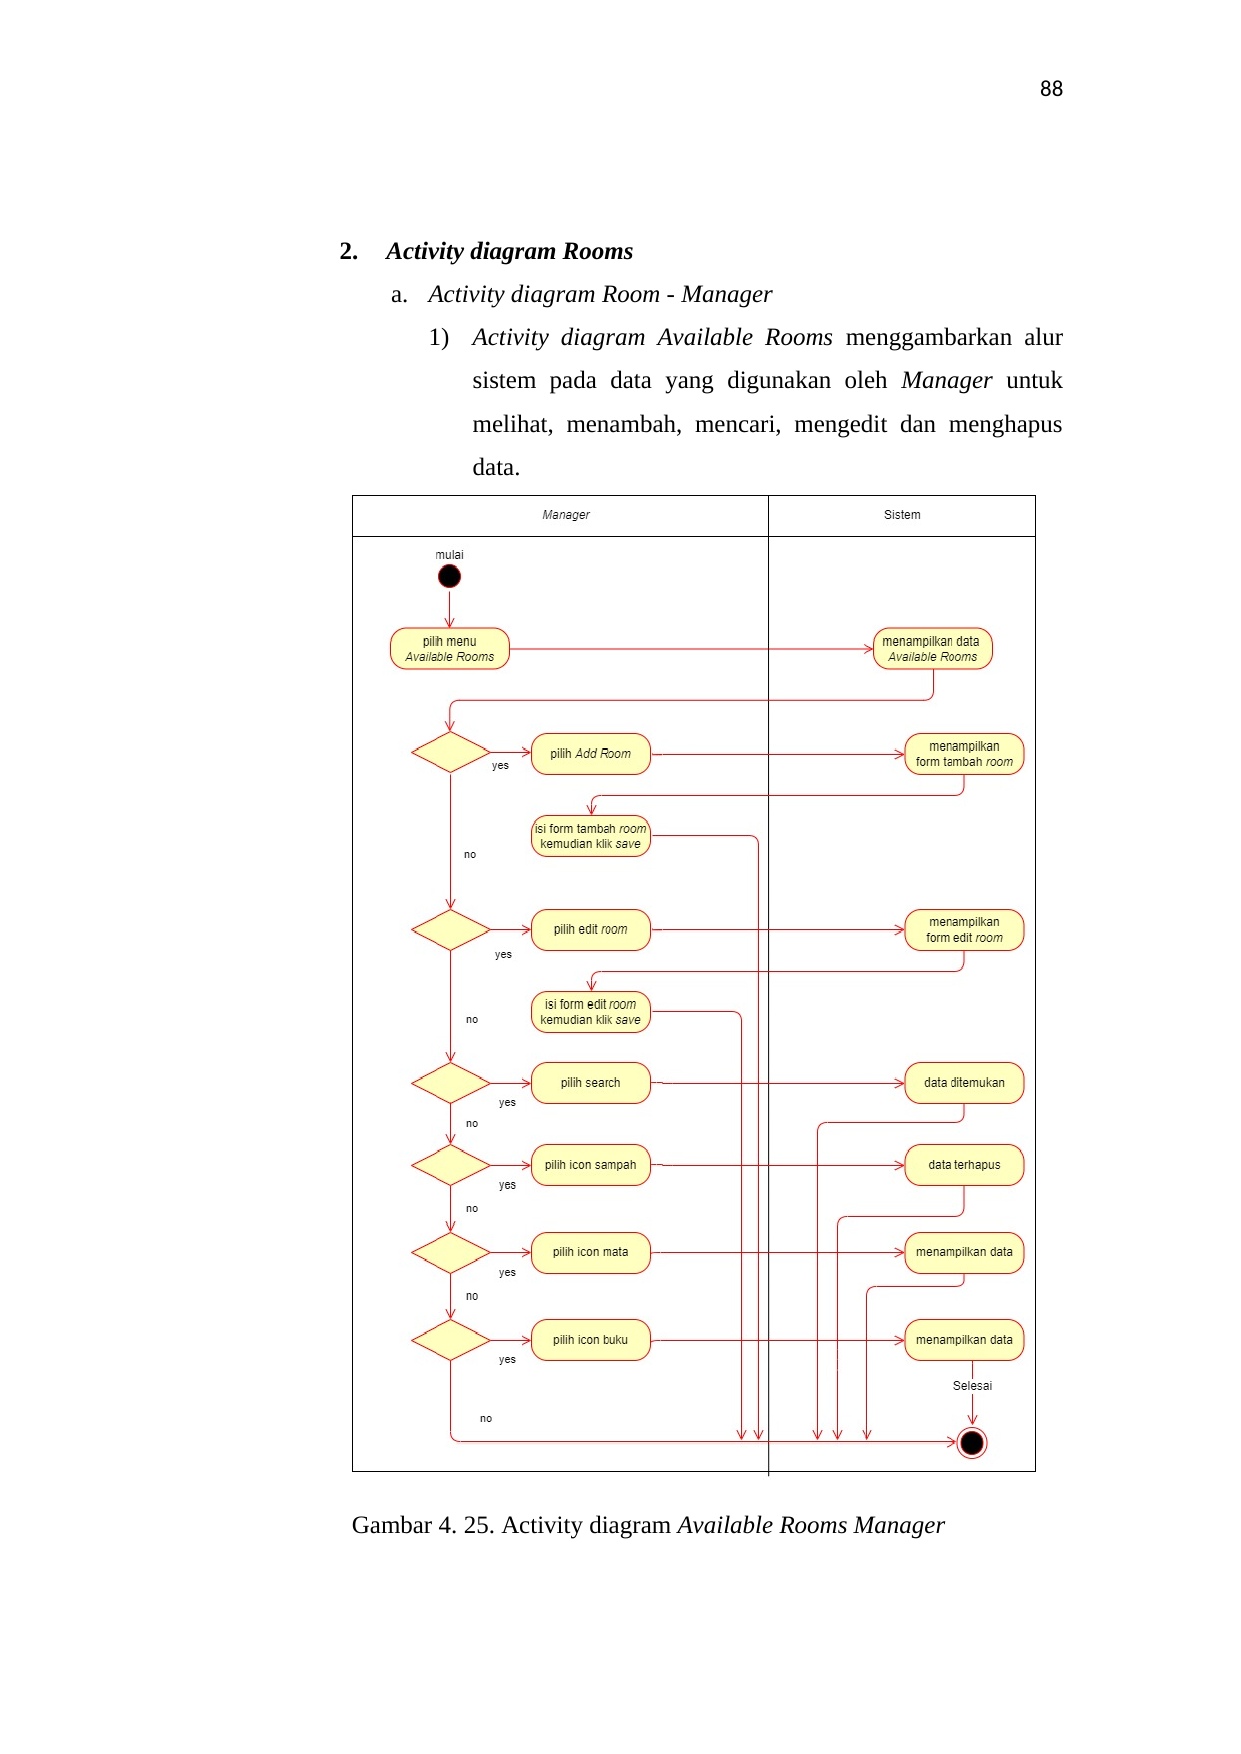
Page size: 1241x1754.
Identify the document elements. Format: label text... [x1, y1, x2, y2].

text Gambar 4. 25. Activity diagram Available Rooms Manager [236, 1510, 1063, 1539]
list Activity diagram Room - Manager [391, 279, 1063, 308]
list Activity diagram Available Rooms menggambarkan alur sistem pada data yang digunakan oleh Manager untuk melihat, menambah, mencari, mengedit dan menghapus data. [428, 322, 1063, 481]
picture [351, 495, 1037, 1480]
list Activity diagram Rooms [339, 236, 1063, 265]
